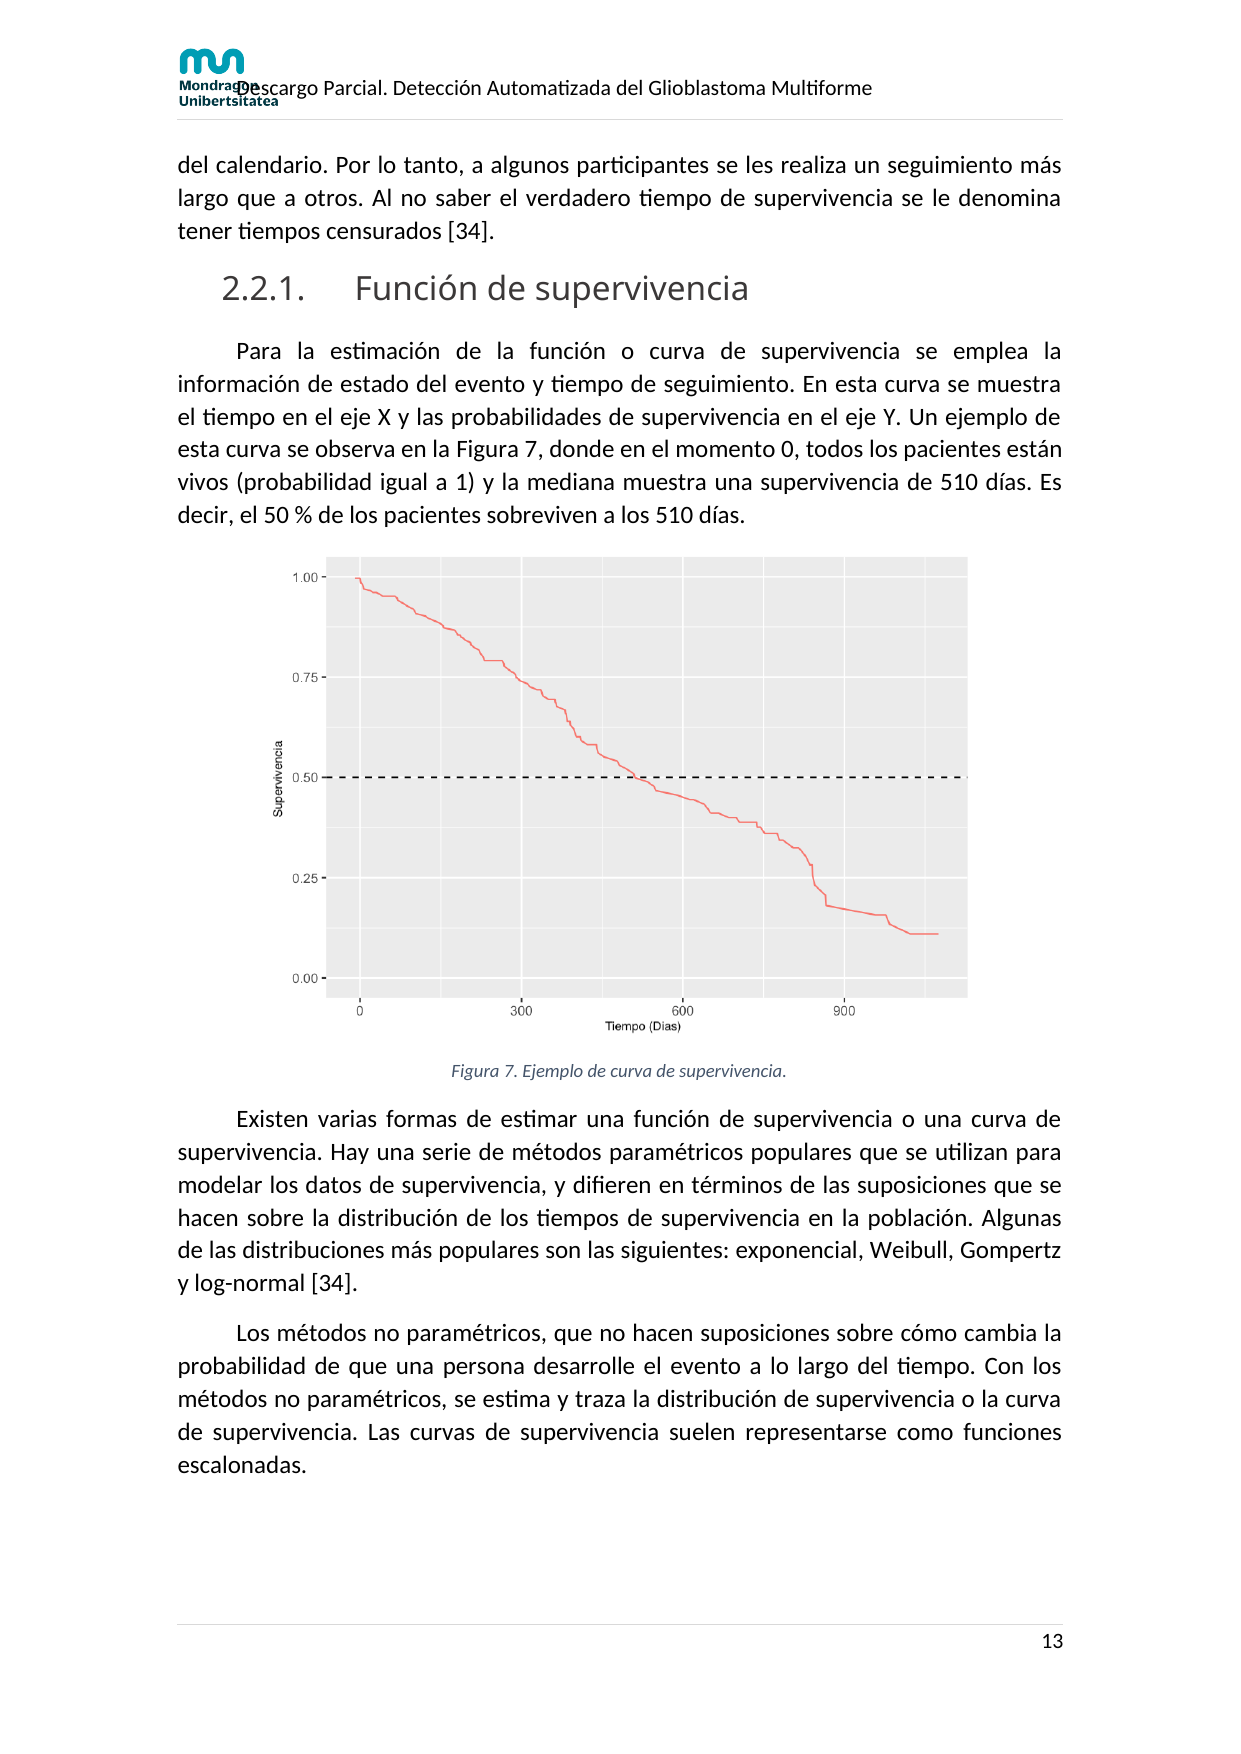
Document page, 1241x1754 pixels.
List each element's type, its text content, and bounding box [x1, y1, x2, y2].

picture [263, 548, 977, 1041]
text Los métodos no paramétricos, que no hacen suposiciones sobre cómo cambia la probabilidad de que una persona desarrolle el evento a lo largo del tiempo. Con los métodos no paramétricos, se estima y traza la distribución de supervivencia o la curva de supervivencia. Las curvas de supervivencia suelen representarse como funciones escalonadas. [177, 1317, 1063, 1479]
text Existen varias formas de estimar una función de supervivencia o una curva de supervivencia. Hay una serie de métodos paramétricos populares que se utilizan para modelar los datos de supervivencia, y difieren en términos de las suposiciones que se hacen sobre la distribución de los tiempos de supervivencia en la población. Algunas de las distribuciones más populares son las siguientes: exponencial, Weibull, Gompertz y log-normal [34]. [177, 1103, 1063, 1298]
subtitle Función de supervivencia [221, 264, 1063, 310]
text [177, 149, 1063, 245]
text Figura 7. Ejemplo de curva de supervivencia. [177, 1059, 1063, 1082]
text Para la estimación de la función o curva de supervivencia se emplea la información de estado del evento y tiempo de seguimiento. En esta curva se muestra el tiempo en el eje X y las probabilidades de supervivencia en el eje Y. Un ejemplo de esta curva se observa en la Figura 7, donde en el momento 0, todos los pacientes están vivos (probabilidad igual a 1) y la mediana muestra una supervivencia de 510 días. Es decir, el 50 % de los pacientes sobreviven a los 510 días. [177, 335, 1063, 530]
picture [154, 36, 291, 118]
